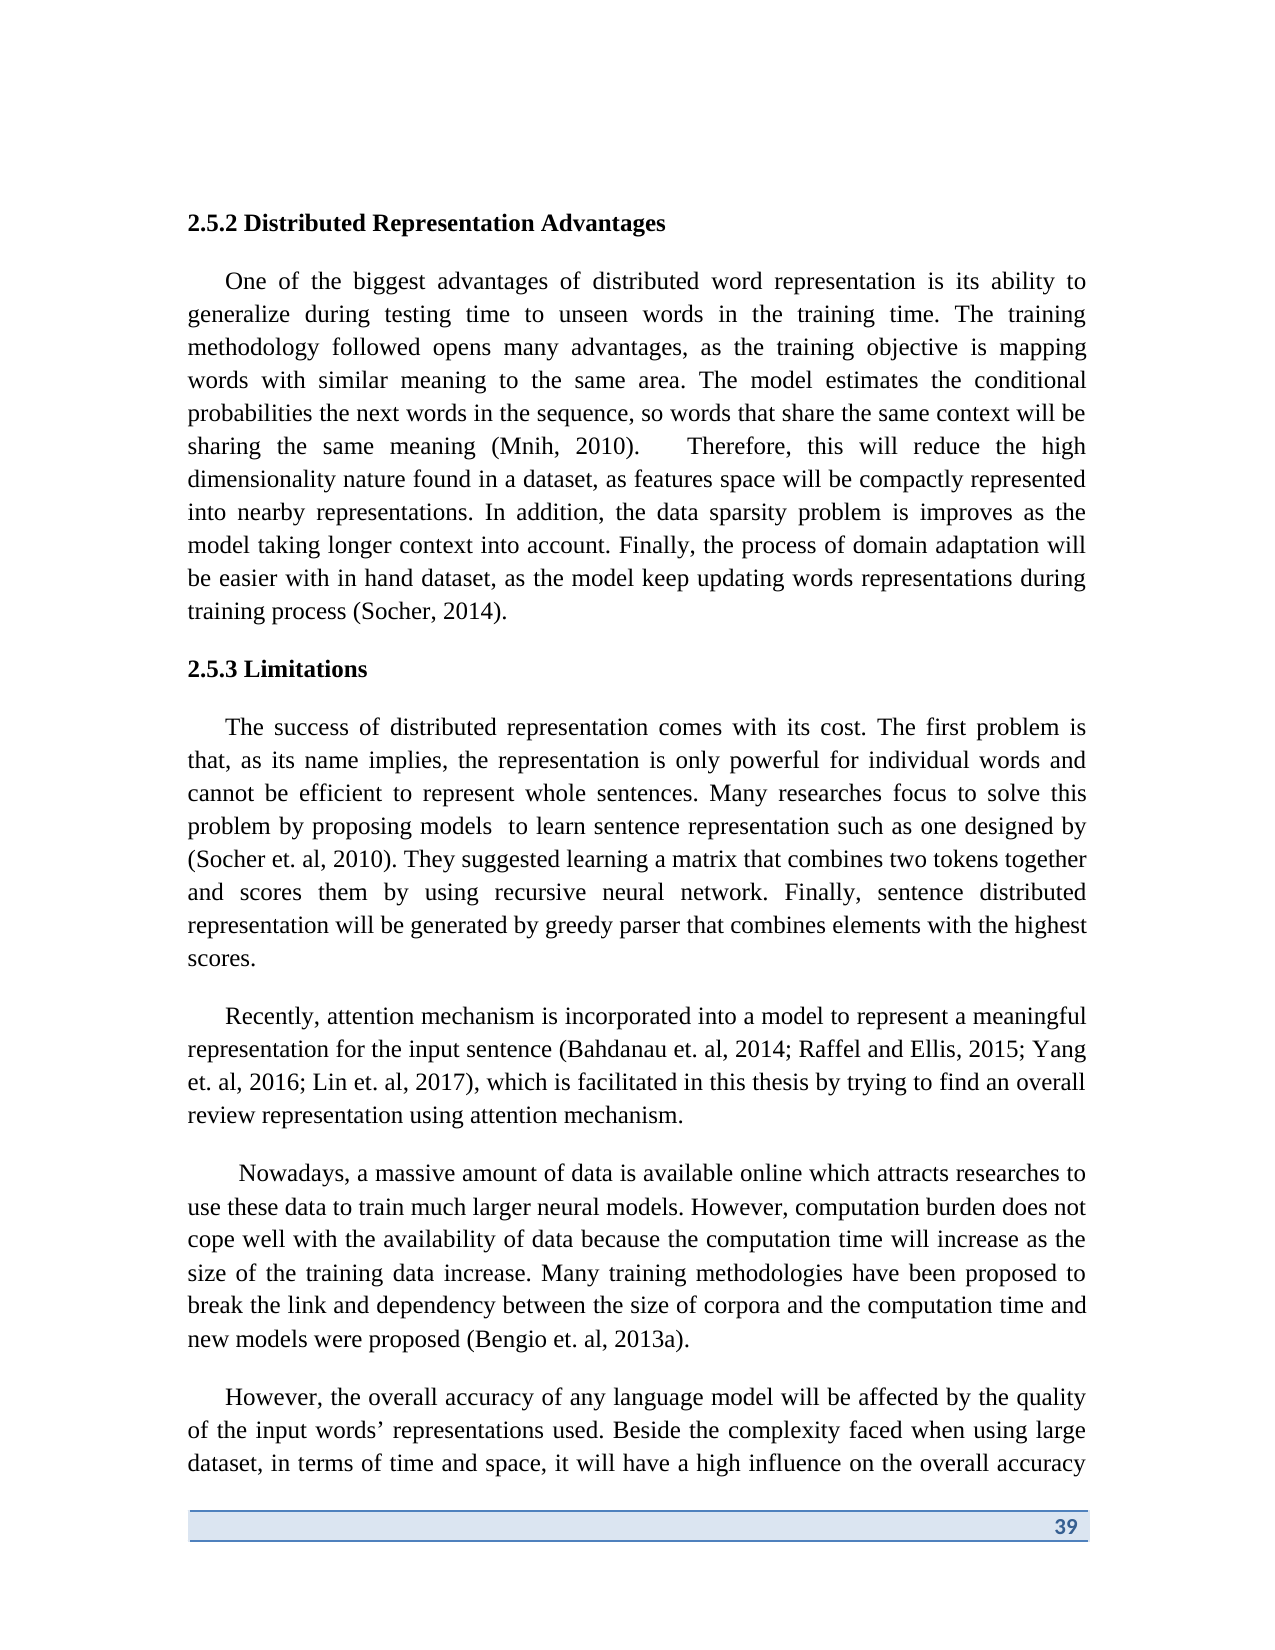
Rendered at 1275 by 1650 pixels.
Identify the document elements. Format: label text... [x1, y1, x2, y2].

text Recently, attention mechanism is incorporated into a model to represent a meaningful representation for the input sentence (Bahdanau et. al, 2014; Raffel and Ellis, 2015; Yang et. al, 2016; Lin et. al, 2017), which is facilitated in this thesis by trying to find an overall review representation using attention mechanism. [187, 1001, 1087, 1129]
text One of the biggest advantages of distributed word representation is its ability to generalize during testing time to unseen words in the training time. The training methodology followed opens many advantages, as the training objective is mapping words with similar meaning to the same area. The model estimates the conditional probabilities the next words in the sequence, so words that share the same context will be sharing the same meaning (Mnih, 2010). Therefore, this will reduce the high dimensionality nature found in a dataset, as features space will be compactly represented into nearby representations. In addition, the data sparsity problem is improves as the model taking longer context into account. Finally, the process of domain adaptation will be easier with in hand dataset, as the model keep updating words representations during training process (Socher, 2014). [187, 266, 1087, 625]
text The success of distributed representation comes with its cost. The first problem is that, as its name implies, the representation is only powerful for individual words and cannot be efficient to represent whole sentences. Many researches focus to solve this problem by proposing models to learn sentence representation such as one designed by (Socher et. al, 2010). They suggested learning a matrix that combines two tokens together and scores them by using recursive neural network. Finally, sentence distributed representation will be generated by greedy parser that combines elements with the highest scores. [187, 712, 1087, 972]
subtitle 2.5.2 Distributed Representation Advantages [187, 208, 1087, 237]
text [187, 1382, 1087, 1476]
text Nowadays, a massive amount of data is available online which attracts researches to use these data to train much larger neural models. However, computation burden does not cope well with the availability of data because the computation time will increase as the size of the training data increase. Many training methodologies have been proposed to break the link and dependency between the size of corpora and the computation time and new models were proposed (Bengio et. al, 2013a). [187, 1158, 1087, 1352]
subtitle 2.5.3 Limitations [187, 654, 1087, 683]
